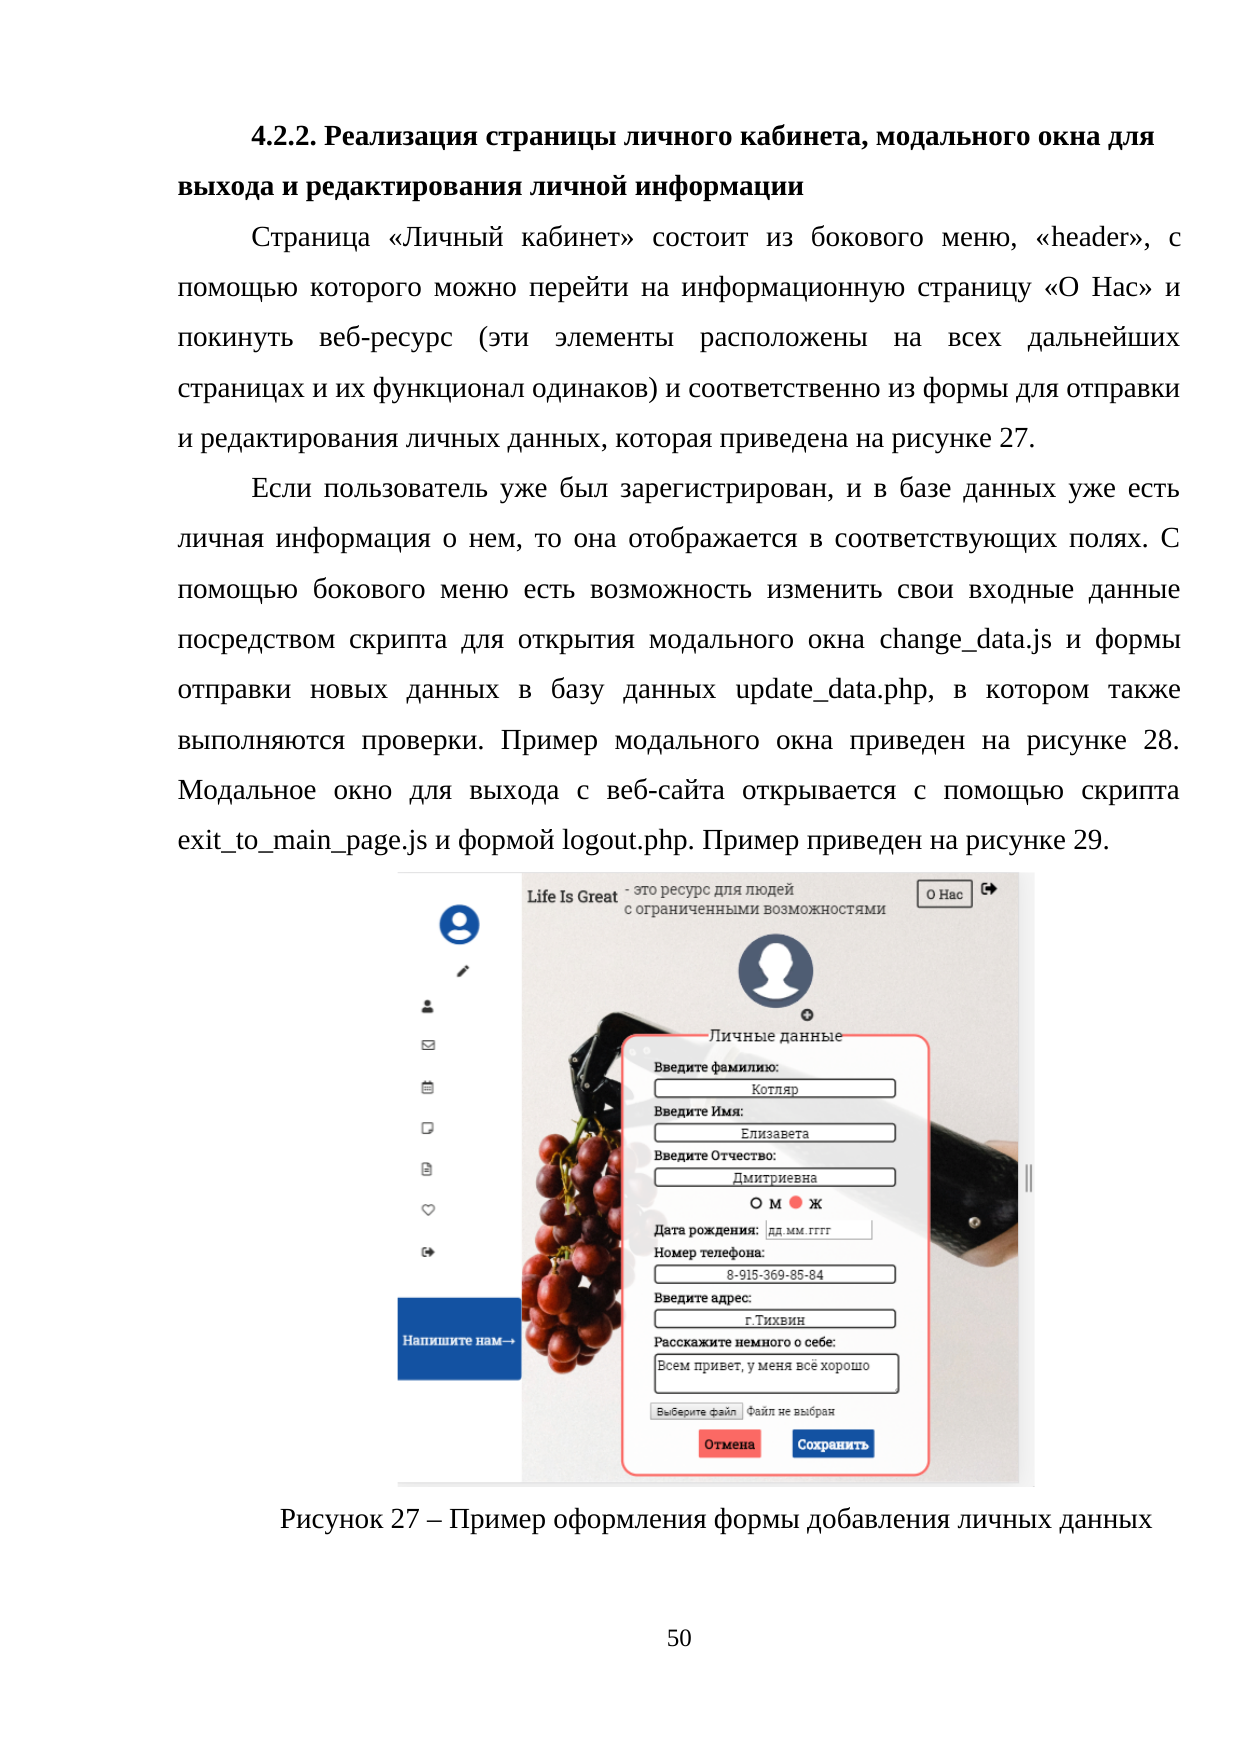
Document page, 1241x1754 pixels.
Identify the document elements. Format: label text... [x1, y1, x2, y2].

picture [397, 872, 1035, 1487]
text 4.2.2. Реализация страницы личного кабинета, модального окна для выхода и редактирования личной информации [177, 118, 1181, 202]
text Рисунок 27 – Пример оформления формы добавления личных данных [177, 1501, 1181, 1535]
text Страница «Личный кабинет» состоит из бокового меню, «header», с помощью которого можно перейти на информационную страницу «О Нас» и покинуть веб-ресурс (эти элементы расположены на всех дальнейших страницах и их функционал одинаков) и соответственно из формы для отправки и редактирования личных данных, которая приведена на рисунке 27. [177, 219, 1181, 453]
text Если пользователь уже был зарегистрирован, и в базе данных уже есть личная информация о нем, то она отображается в соответствующих полях. С помощью бокового меню есть возможность изменить свои входные данные посредством скрипта для открытия модального окна change_data.js и формы отправки новых данных в базу данных update_data.php, в котором также выполняются проверки. Пример модального окна приведен на рисунке 28. Модальное окно для выхода с веб-сайта открывается с помощью скрипта exit_to_main_page.js и формой logout.php. Пример приведен на рисунке 29. [177, 470, 1181, 856]
